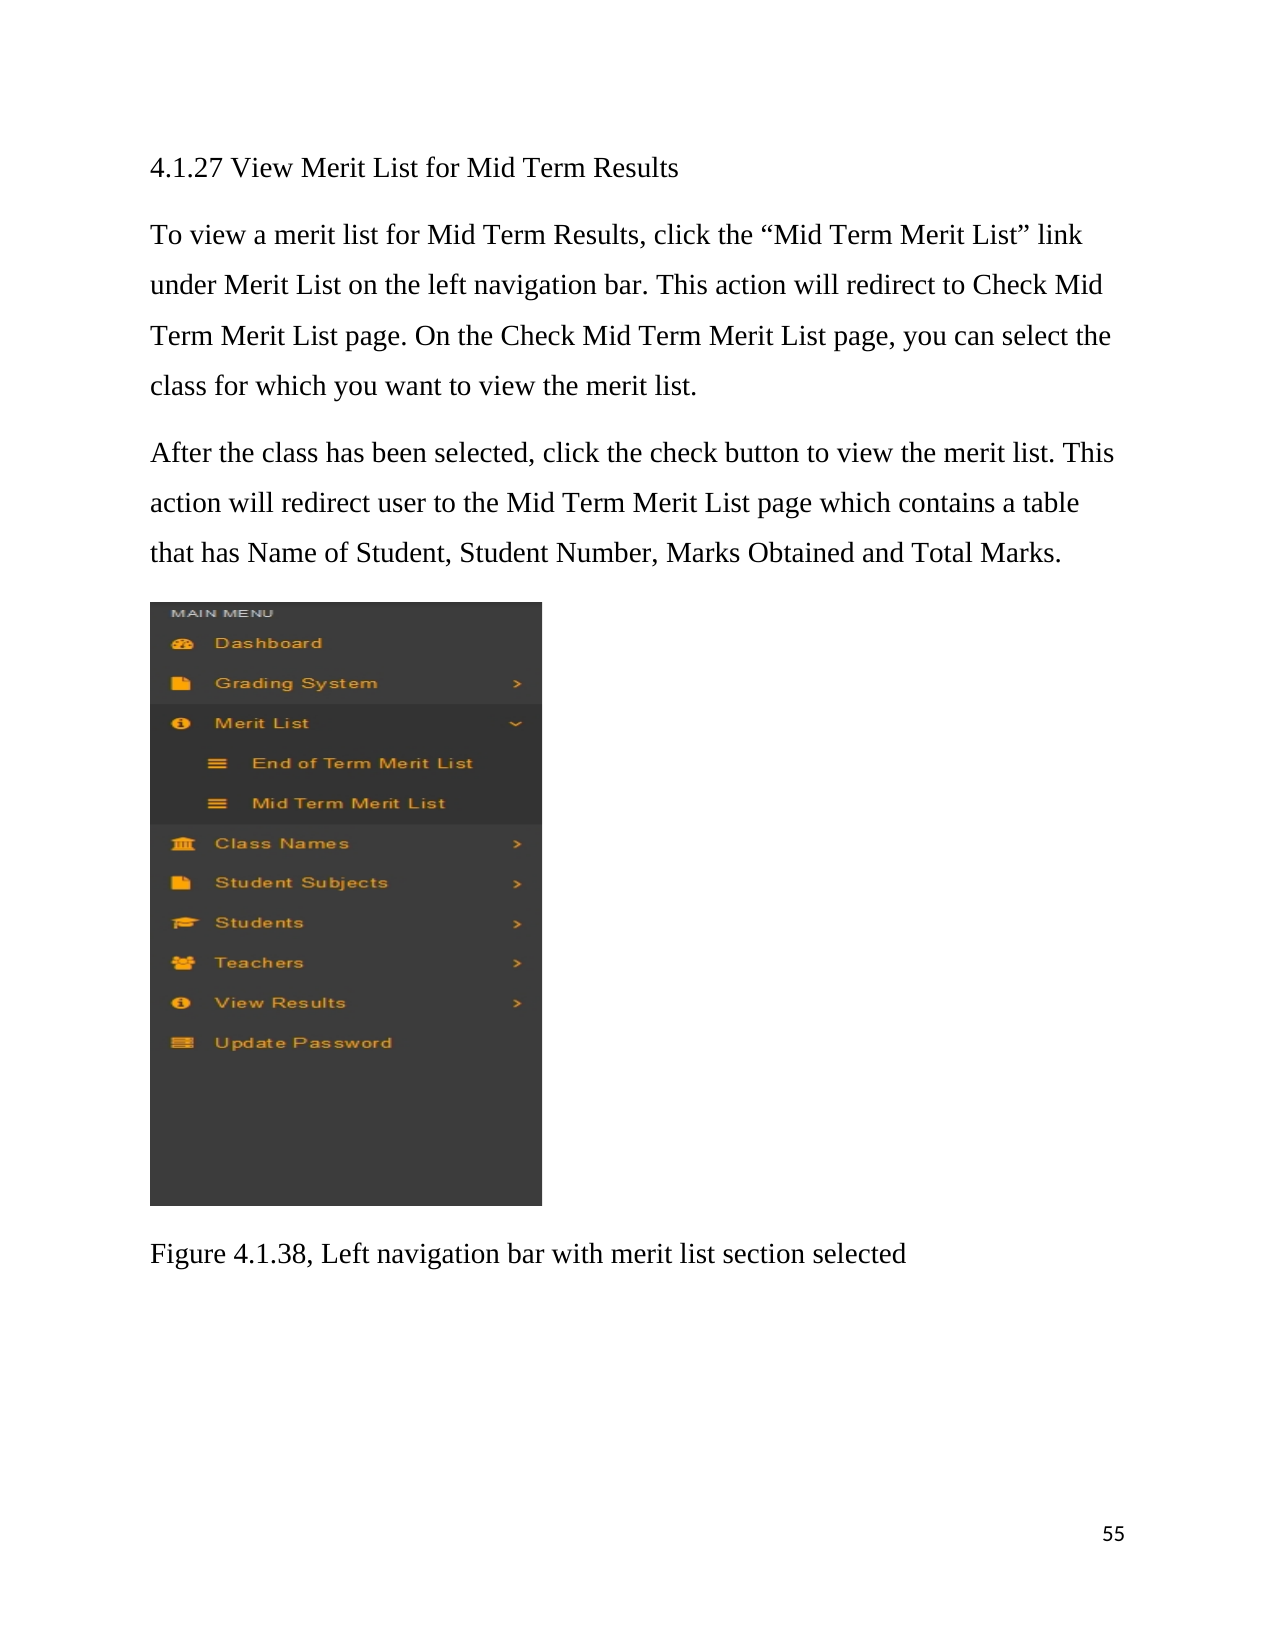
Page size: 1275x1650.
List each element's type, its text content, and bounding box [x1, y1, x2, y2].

text Figure 4.1.38, Left navigation bar with merit list section selected [150, 1236, 1125, 1270]
picture [150, 602, 543, 1206]
text After the class has been selected, click the check button to view the merit list. This action will redirect user to the Mid Term Merit List page which contains a table that has Name of Student, Student Number, Marks Obtained and Total Marks. [150, 435, 1125, 569]
text 4.1.27 View Merit List for Mid Term Results [150, 150, 1125, 183]
text To view a merit list for Mid Term Results, click the “Mid Term Merit List” link under Merit List on the left navigation bar. This action will redirect to Check Mid Term Merit List page. On the Check Mid Term Merit List page, you can select the class for which you want to view the merit list. [150, 217, 1125, 401]
